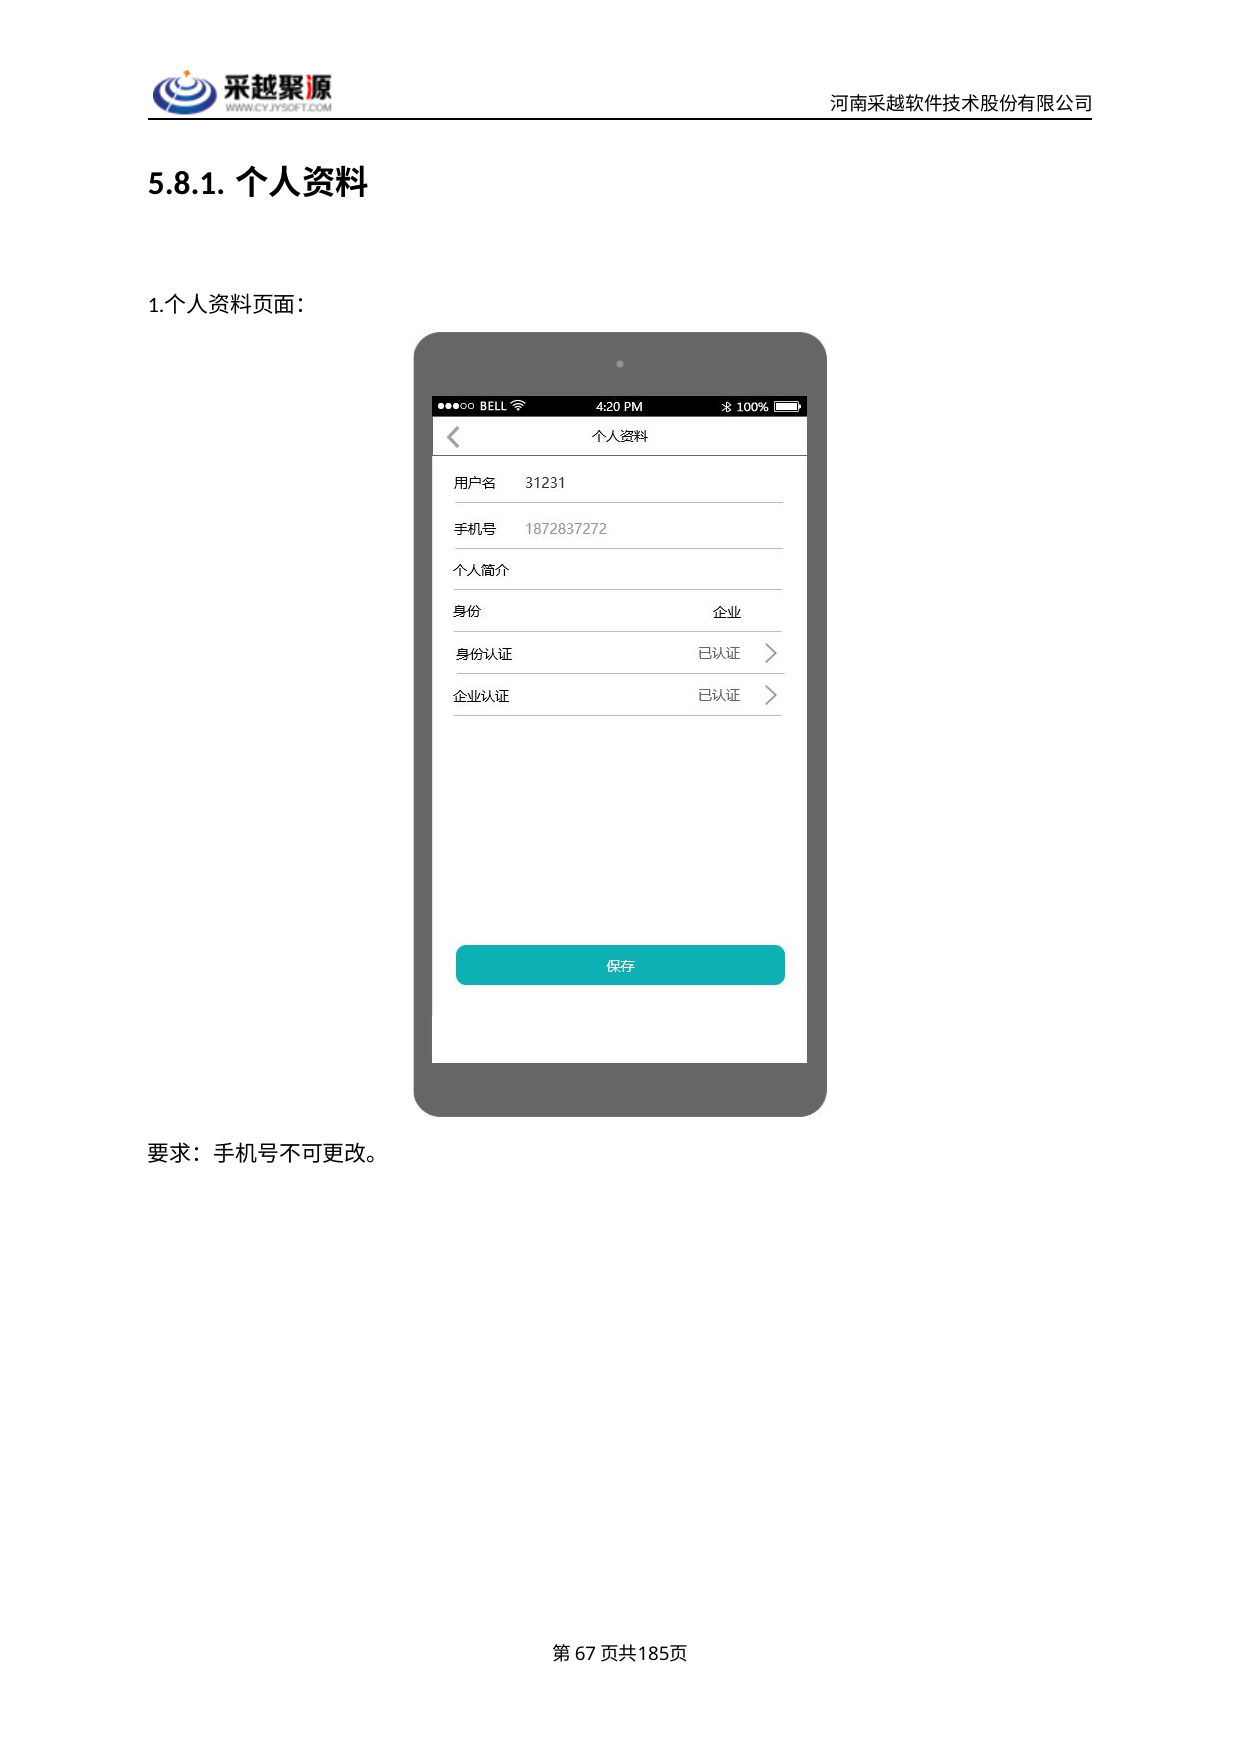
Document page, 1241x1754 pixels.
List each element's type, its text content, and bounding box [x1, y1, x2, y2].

picture [153, 70, 333, 118]
picture [413, 332, 827, 1117]
text 要求：手机号不可更改。 [148, 1121, 1092, 1182]
text 1.个人资料页面： [148, 272, 1092, 333]
subtitle 个人资料 [148, 149, 1092, 210]
